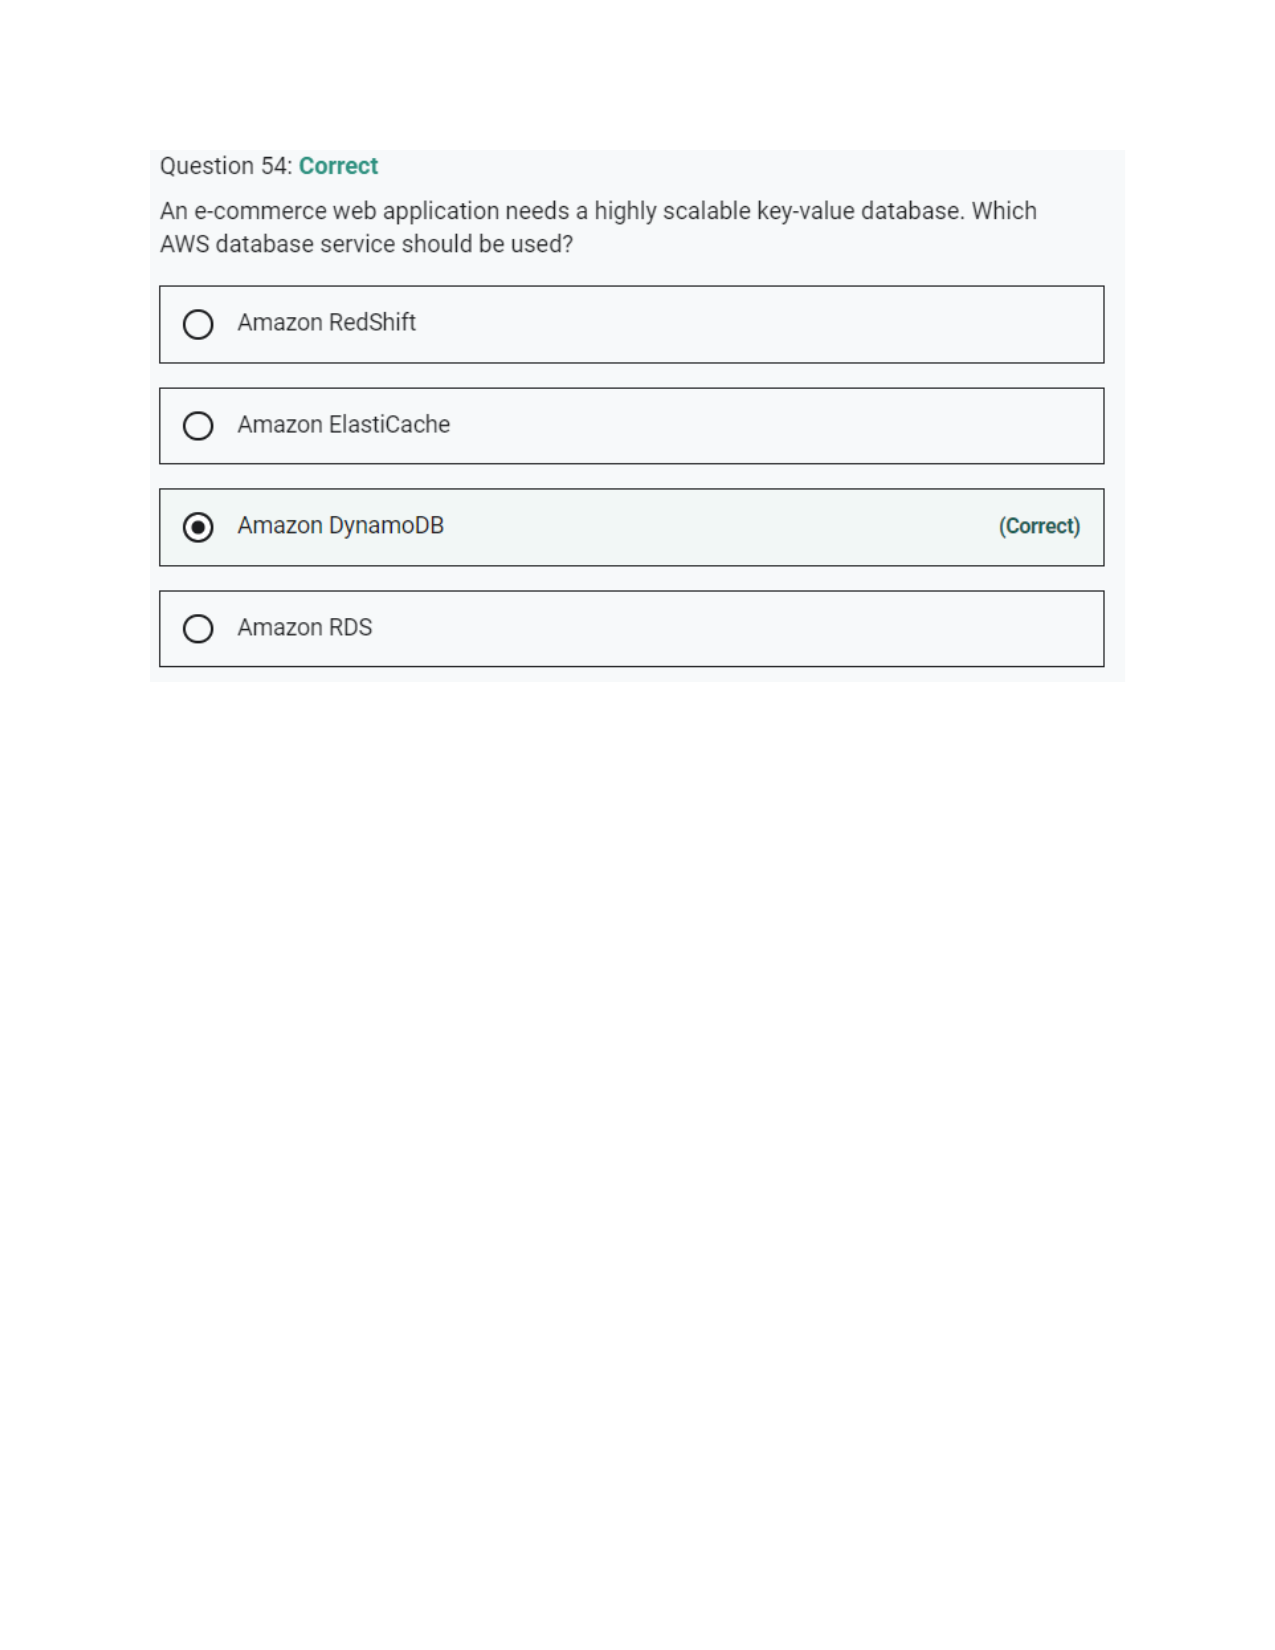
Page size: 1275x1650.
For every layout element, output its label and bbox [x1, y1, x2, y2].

picture [150, 150, 1125, 682]
